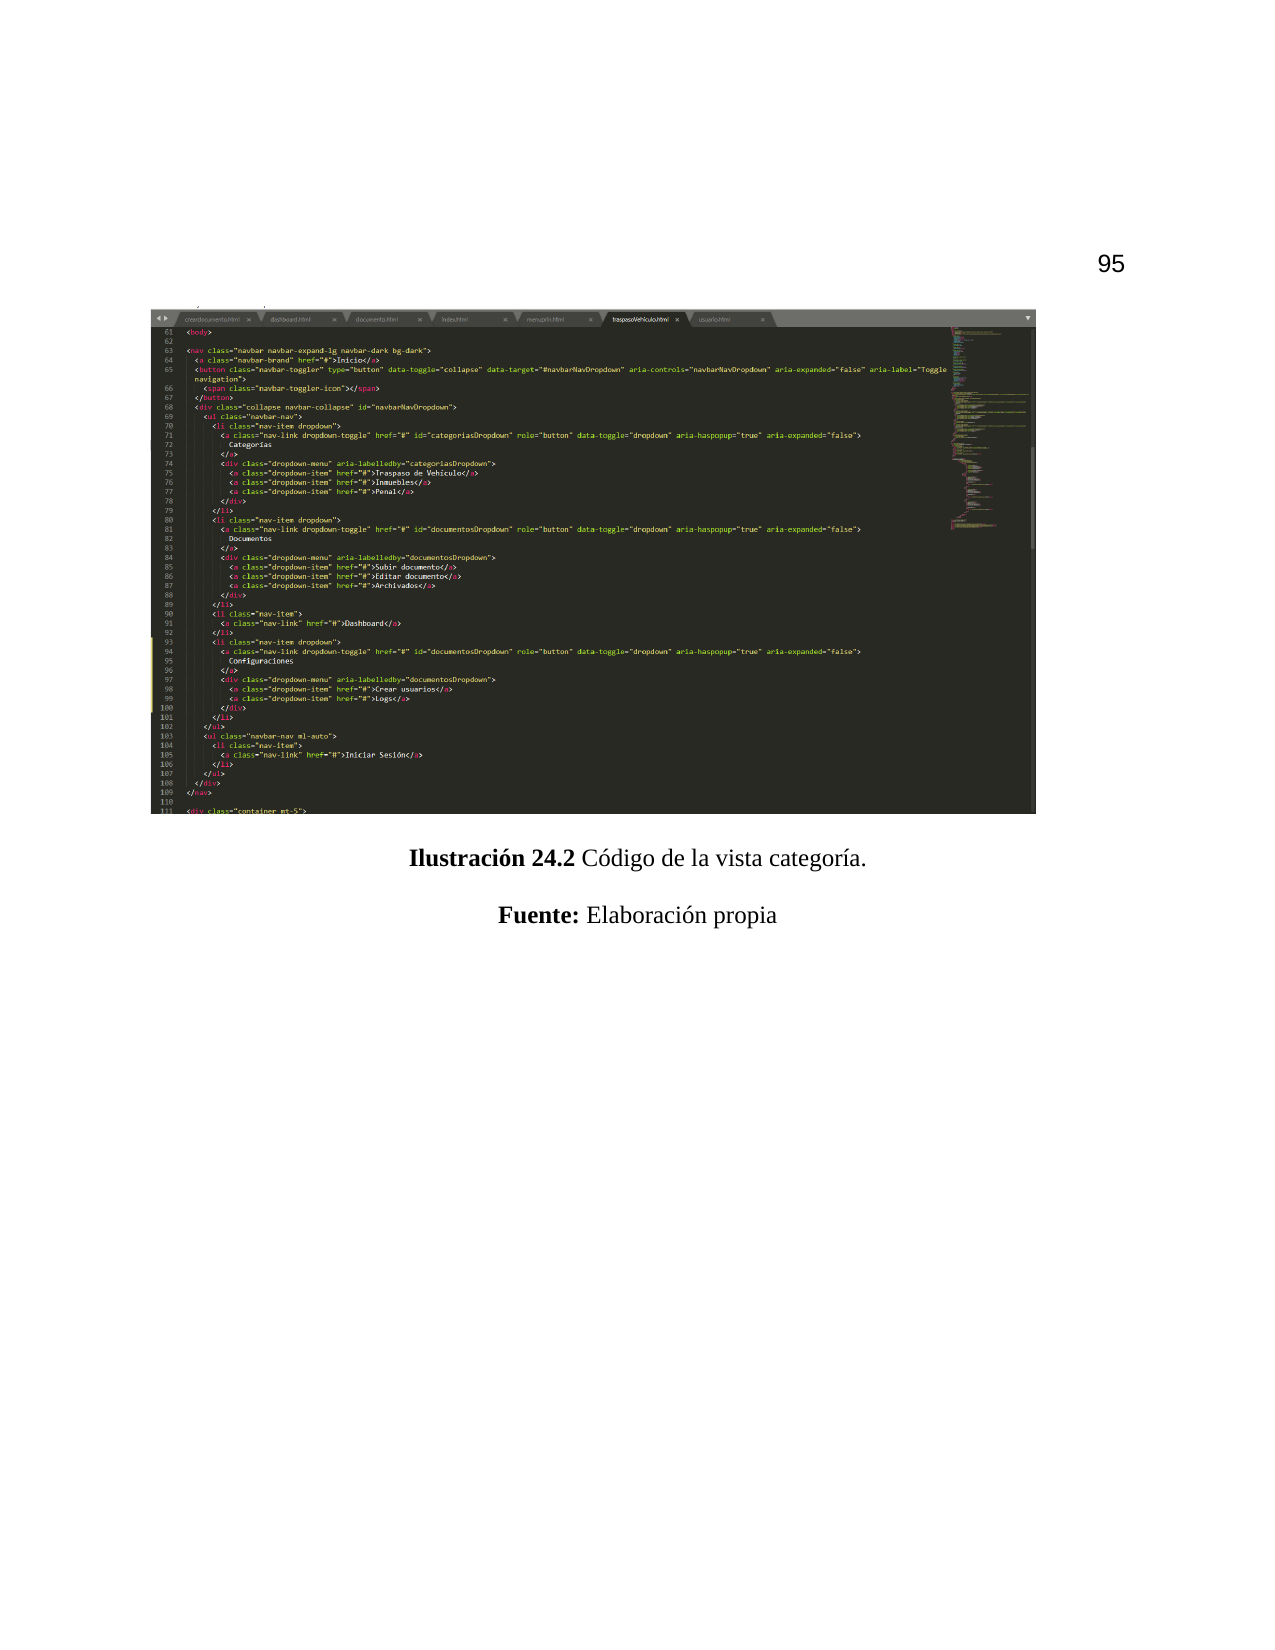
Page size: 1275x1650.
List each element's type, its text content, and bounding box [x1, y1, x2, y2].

picture [150, 306, 1036, 814]
text Fuente: Elaboración propia [150, 900, 1125, 929]
text Ilustración 24.2 Código de la vista categoría. [150, 843, 1125, 871]
